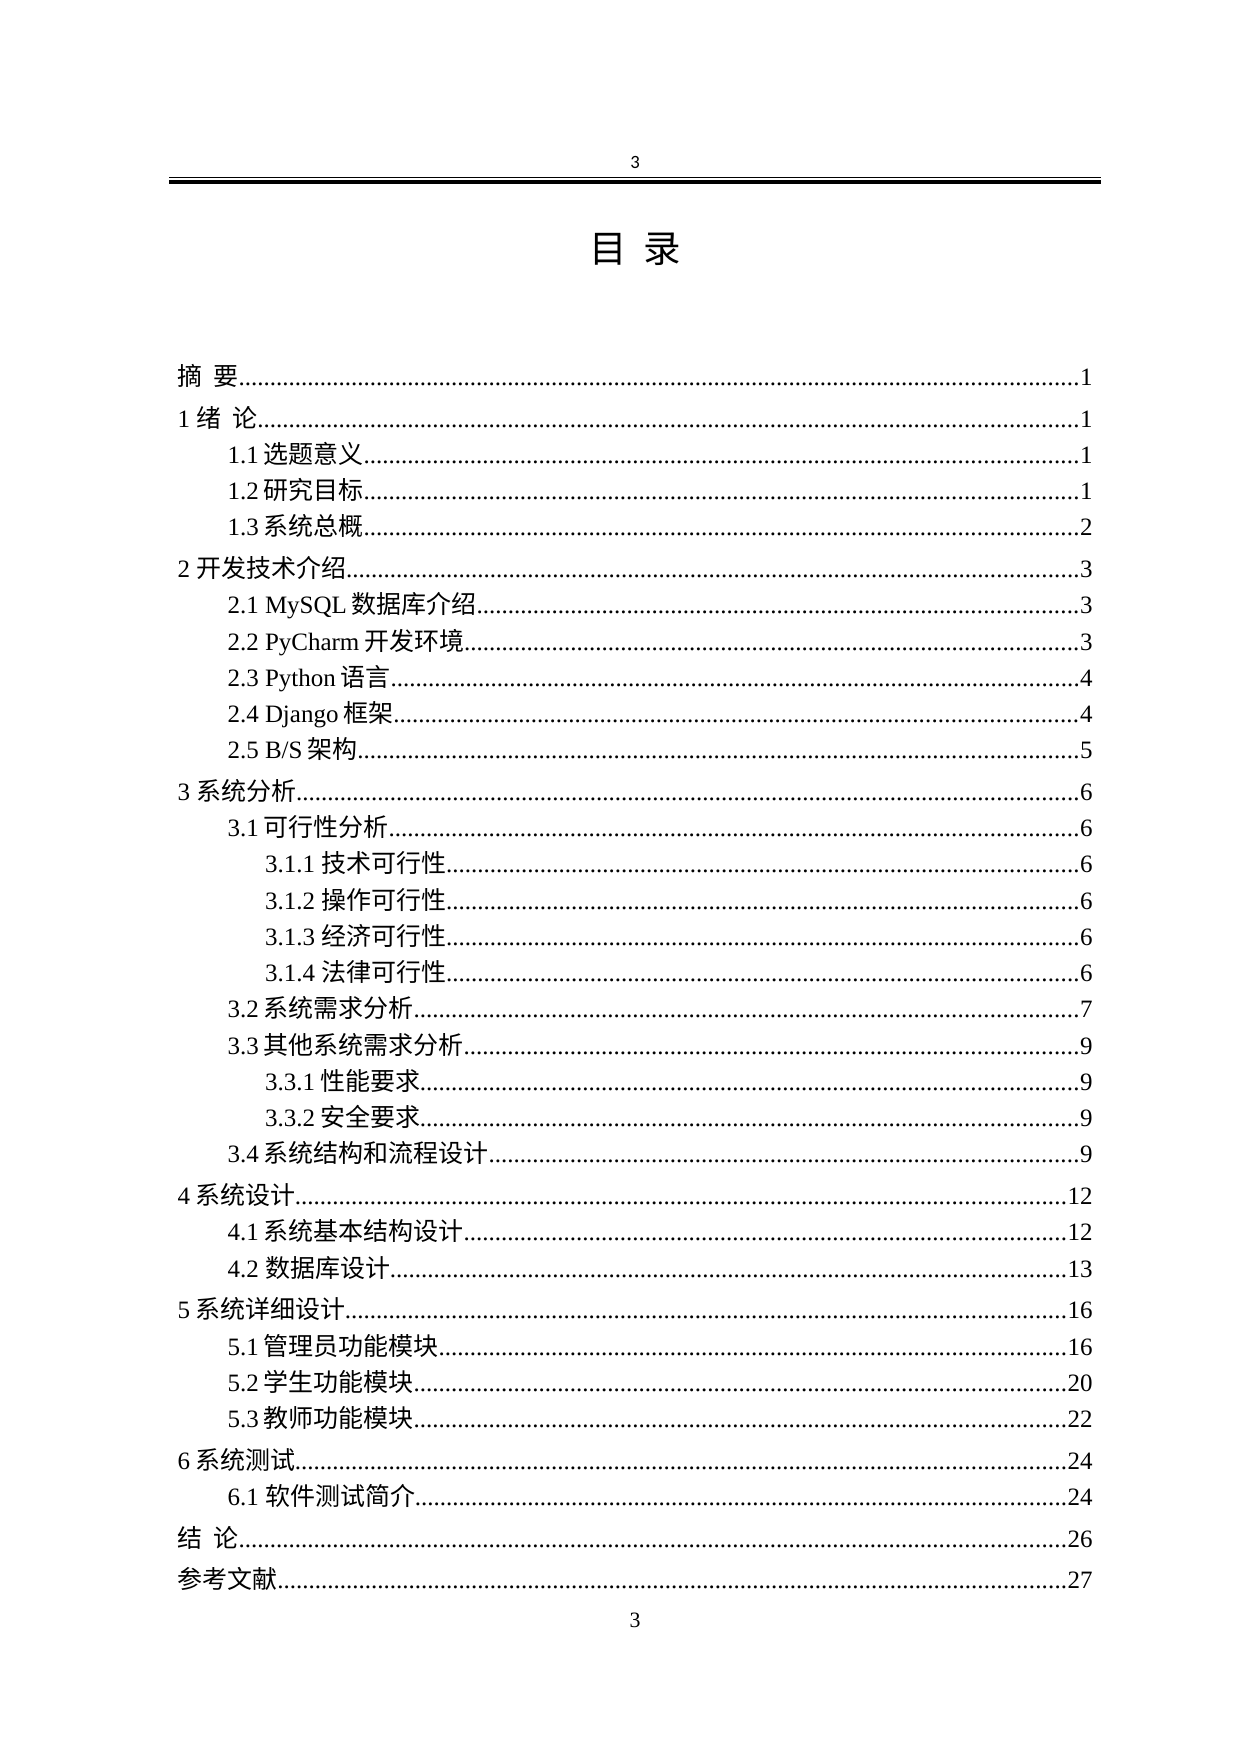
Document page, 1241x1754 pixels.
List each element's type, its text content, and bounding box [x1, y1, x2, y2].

text 目 录 [177, 219, 1092, 273]
